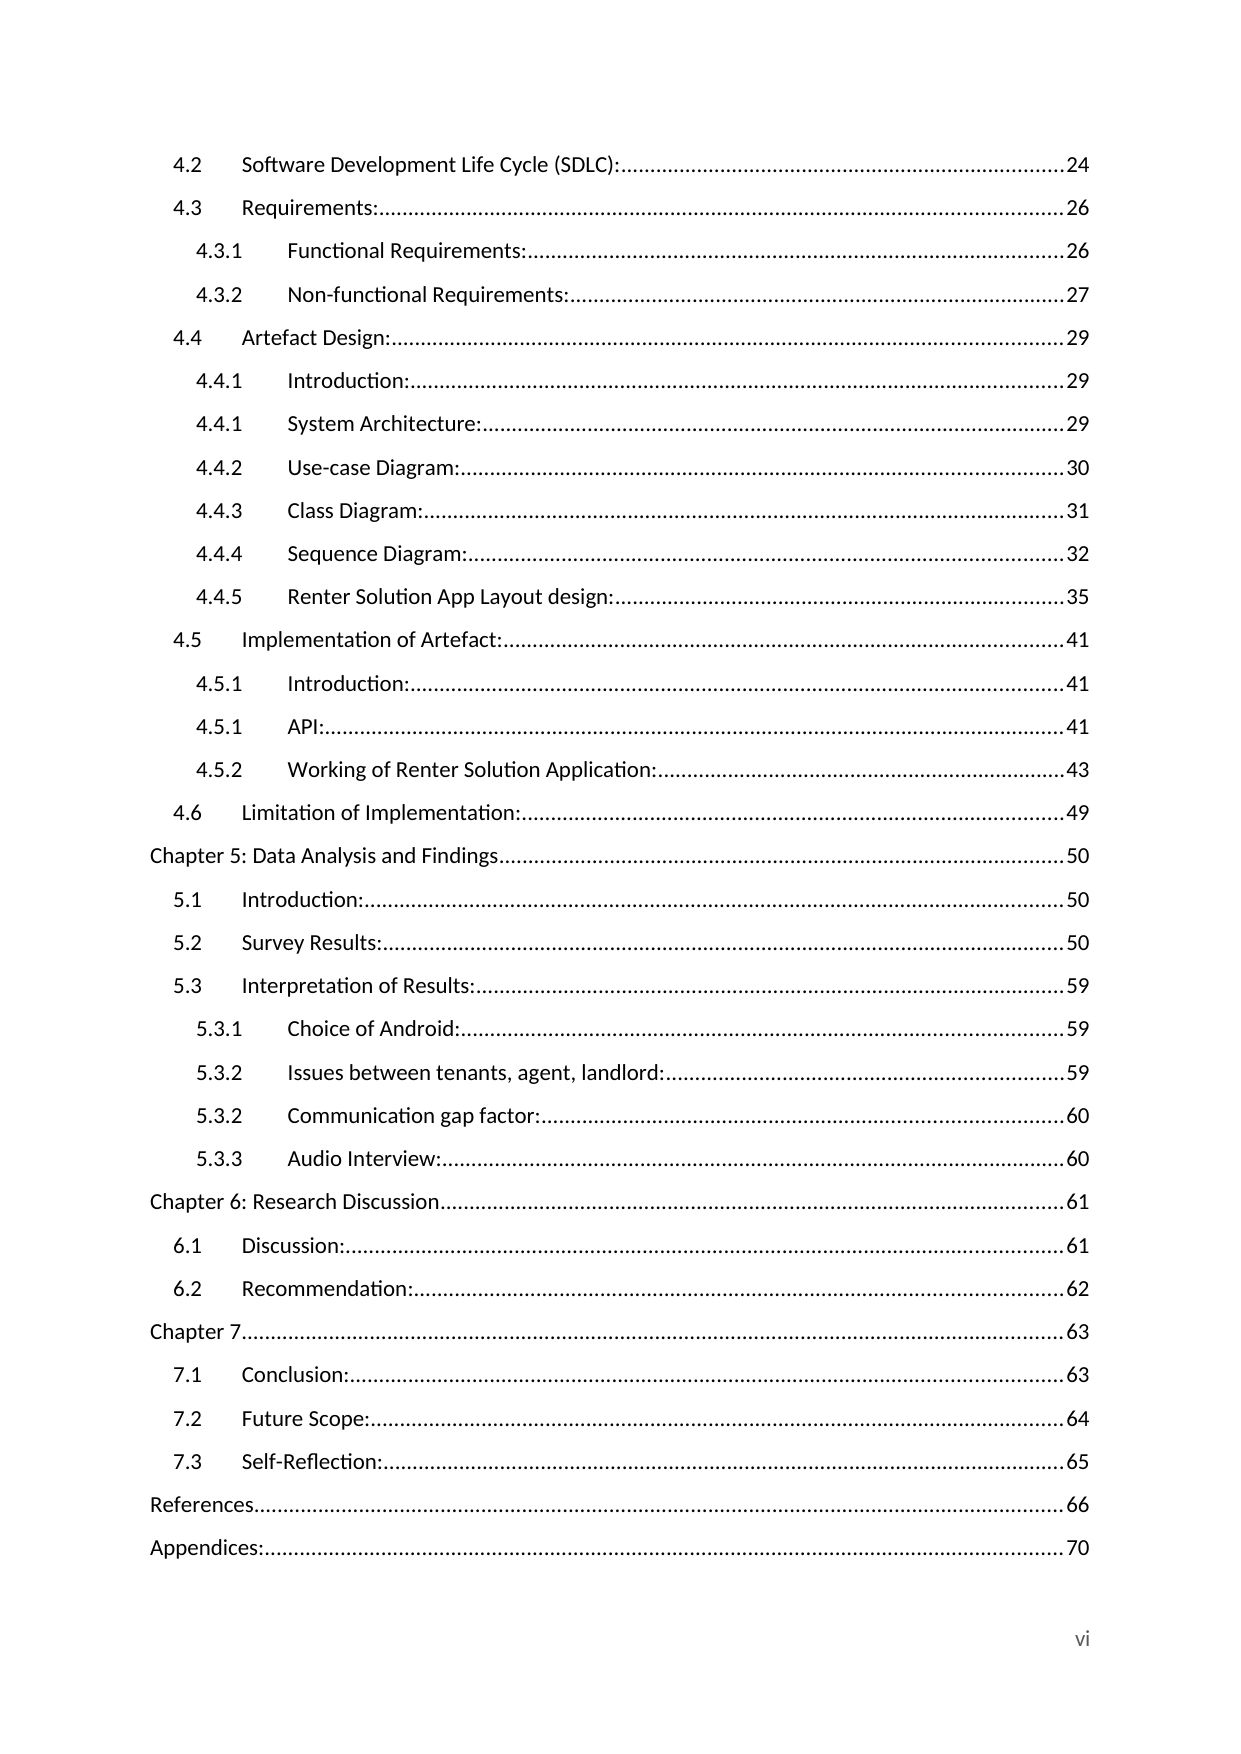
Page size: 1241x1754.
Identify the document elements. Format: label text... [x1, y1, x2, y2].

text 4.5.2 Working of Renter Solution Application: 43 [196, 755, 1090, 783]
text 4.4.2 Use-case Diagram: 30 [196, 453, 1090, 481]
text Chapter 6: Research Discussion 61 [150, 1187, 1090, 1216]
text Chapter 5: Data Analysis and Findings 50 [150, 842, 1090, 870]
text 4.4.1 System Architecture: 29 [196, 409, 1090, 437]
text 4.2 Software Development Life Cycle (SDLC): 24 [173, 150, 1090, 178]
text 4.6 Limitation of Implementation: 49 [173, 798, 1090, 826]
text 5.3.2 Issues between tenants, agent, landlord: 59 [666, 1058, 1090, 1086]
text Chapter 7 63 [150, 1317, 1090, 1345]
text 4.4.3 Class Diagram: 31 [196, 496, 1090, 524]
text 4.5.1 API: 41 [196, 712, 1090, 740]
text 4.3.1 Functional Requirements: 26 [196, 236, 1090, 264]
text 4.3 Requirements: 26 [173, 193, 1090, 221]
text 5.3.2 Communication gap factor: 60 [541, 1101, 1090, 1129]
text Appendices: 70 [150, 1533, 1090, 1561]
text 5.3 Interpretation of Results: 59 [476, 971, 1090, 999]
text 5.3.2 Communication gap factor: 60 [196, 1101, 288, 1129]
text 4.4.4 Sequence Diagram: 32 [196, 539, 1090, 567]
text 4.5.1 Introduction: 41 [196, 669, 1090, 697]
text 5.3.1 Choice of Android: 59 [196, 1014, 1090, 1043]
text 7.3 Self-Reflection: 65 [173, 1447, 1090, 1475]
text 6.2 Recommendation: 62 [173, 1274, 407, 1302]
text 4.4.1 Introduction: 29 [196, 366, 1090, 394]
text 5.2 Survey Results: 50 [173, 928, 1090, 956]
text 4.4 Artefact Design: 29 [173, 323, 1090, 351]
text References 66 [150, 1490, 1090, 1518]
text 4.5 Implementation of Artefact: 41 [173, 626, 1090, 653]
text 6.1 Discussion: 61 [173, 1231, 1090, 1259]
text 6.2 Recommendation: 62 [413, 1274, 1090, 1302]
text 4.3.2 Non-functional Requirements: 27 [196, 280, 1090, 308]
text 5.1 Introduction: 50 [173, 885, 1090, 913]
text 4.4.5 Renter Solution App Layout design: 35 [196, 582, 1090, 610]
text 7.1 Conclusion: 63 [173, 1360, 1090, 1388]
text 5.3.3 Audio Interview: 60 [442, 1144, 1090, 1172]
text 7.2 Future Scope: 64 [173, 1404, 1090, 1432]
text 5.3.3 Audio Interview: 60 [196, 1144, 288, 1172]
